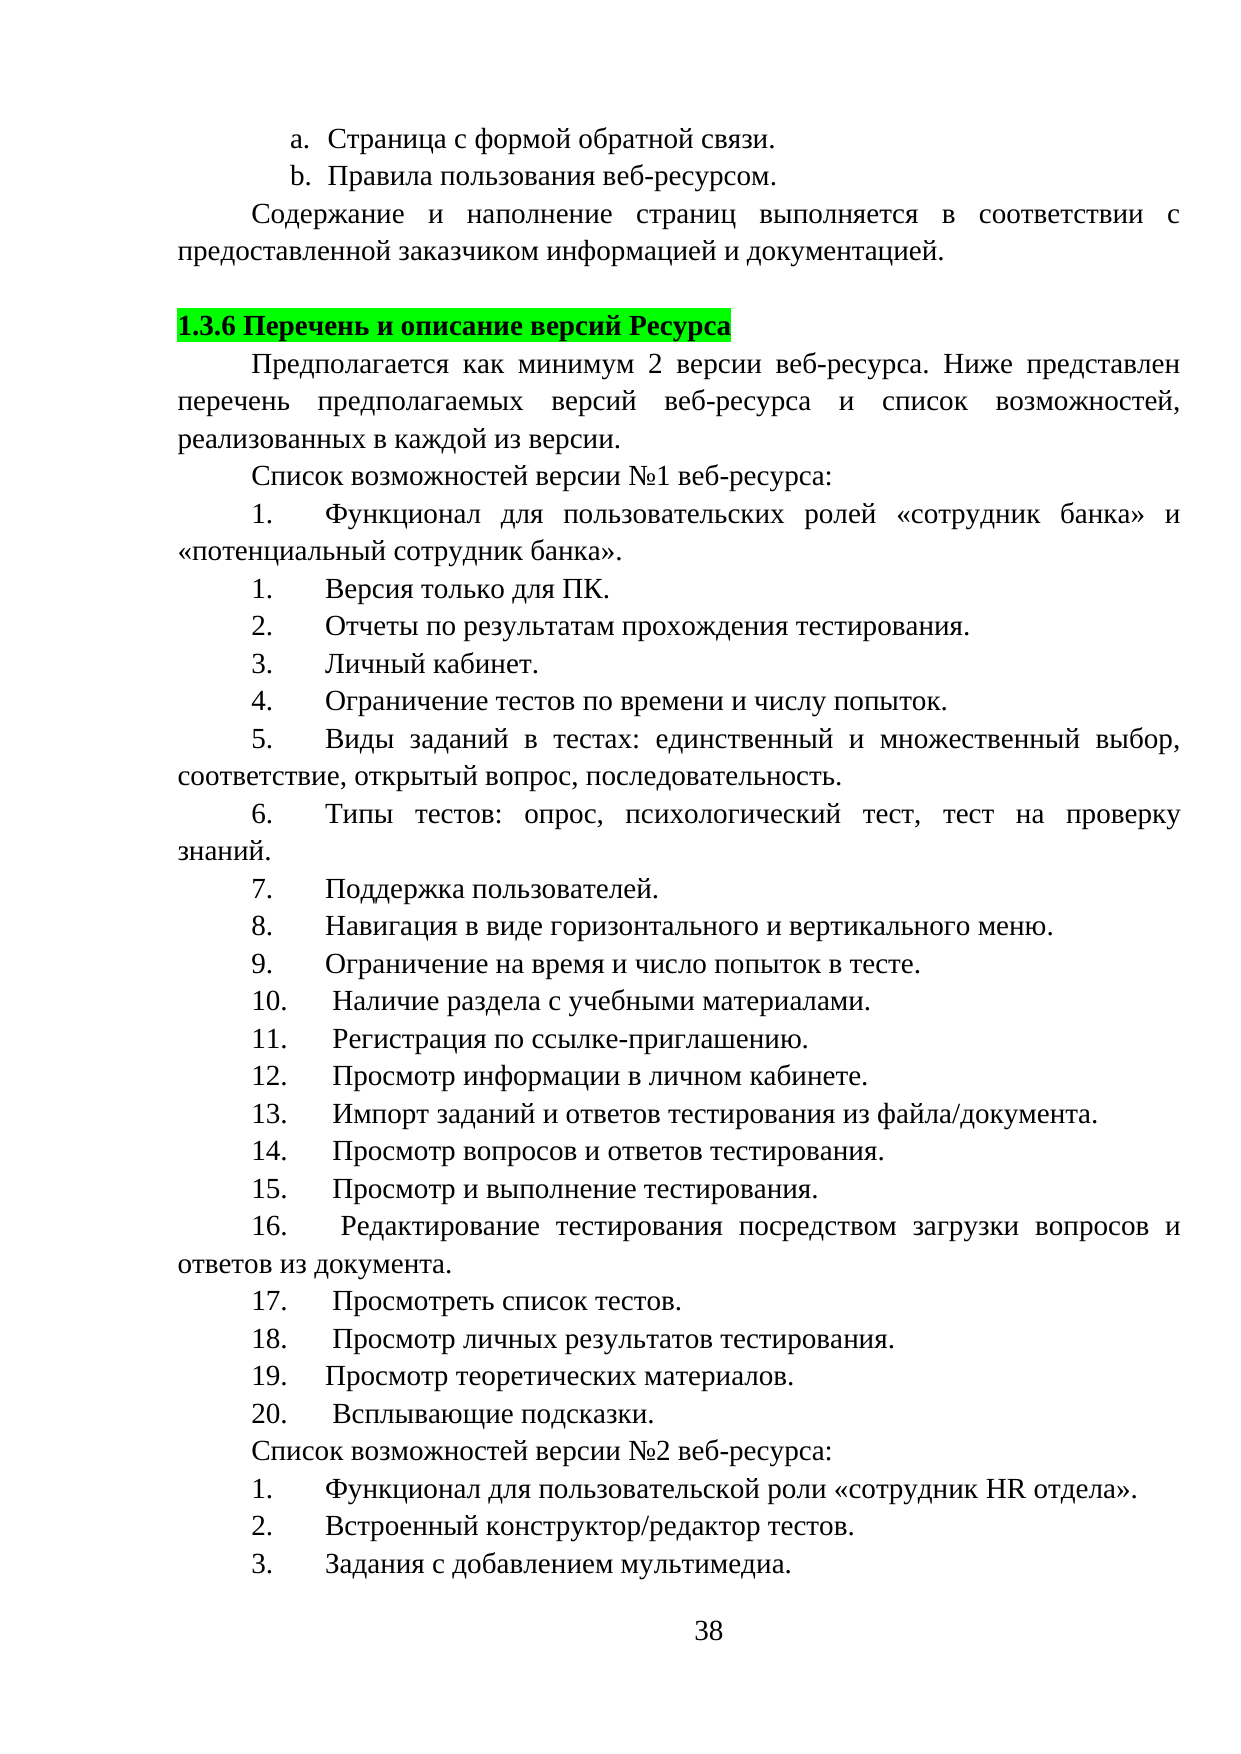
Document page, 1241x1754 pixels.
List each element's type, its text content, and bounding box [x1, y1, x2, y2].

list Просмотр и выполнение тестирования. [177, 1168, 1181, 1206]
list Встроенный конструктор/редактор тестов. [177, 1506, 1181, 1543]
list Страница с формой обратной связи. [290, 118, 1181, 156]
list Просмотр информации в личном кабинете. [177, 1056, 1181, 1093]
list Функционал для пользовательских ролей «сотрудник банка» и «потенциальный сотрудник банка». [177, 493, 1181, 568]
list Просмотр теоретических материалов. [177, 1356, 1181, 1393]
list Всплывающие подсказки. [177, 1393, 1181, 1431]
list Правила пользования веб-ресурсом. [290, 156, 1181, 193]
text Предполагается как минимум 2 версии веб-ресурса. Ниже представлен перечень предполагаемых версий веб-ресурса и список возможностей, реализованных в каждой из версии. [177, 343, 1181, 456]
list Типы тестов: опрос, психологический тест, тест на проверку знаний. [177, 793, 1181, 868]
list Задания с добавлением мультимедиа. [177, 1543, 1181, 1581]
list Версия только для ПК. [177, 568, 1181, 606]
text Содержание и наполнение страниц выполняется в соответствии с предоставленной заказчиком информацией и документацией. [177, 193, 1181, 268]
text 1.3.6 Перечень и описание версий Ресурса [177, 306, 1181, 343]
list Функционал для пользовательской роли «сотрудник HR отдела». [177, 1468, 1181, 1506]
list Ограничение тестов по времени и числу попыток. [177, 681, 1181, 718]
list Виды заданий в тестах: единственный и множественный выбор, соответствие, открытый вопрос, последовательность. [177, 718, 1181, 793]
list Просмотреть список тестов. [177, 1281, 1181, 1318]
list Личный кабинет. [177, 643, 1181, 681]
list Наличие раздела с учебными материалами. [177, 981, 1181, 1018]
text Список возможностей версии №1 веб-ресурса: [177, 456, 1181, 493]
list Регистрация по ссылке-приглашению. [177, 1018, 1181, 1056]
list Отчеты по результатам прохождения тестирования. [177, 606, 1181, 643]
list Редактирование тестирования посредством загрузки вопросов и ответов из документа. [177, 1206, 1181, 1281]
list Просмотр вопросов и ответов тестирования. [177, 1131, 1181, 1168]
list Ограничение на время и число попыток в тесте. [177, 943, 1181, 981]
list Просмотр личных результатов тестирования. [177, 1318, 1181, 1356]
list Импорт заданий и ответов тестирования из файла/документа. [177, 1093, 1181, 1131]
text Список возможностей версии №2 веб-ресурса: [177, 1431, 1181, 1468]
list Поддержка пользователей. [177, 868, 1181, 906]
list Навигация в виде горизонтального и вертикального меню. [177, 906, 1181, 943]
